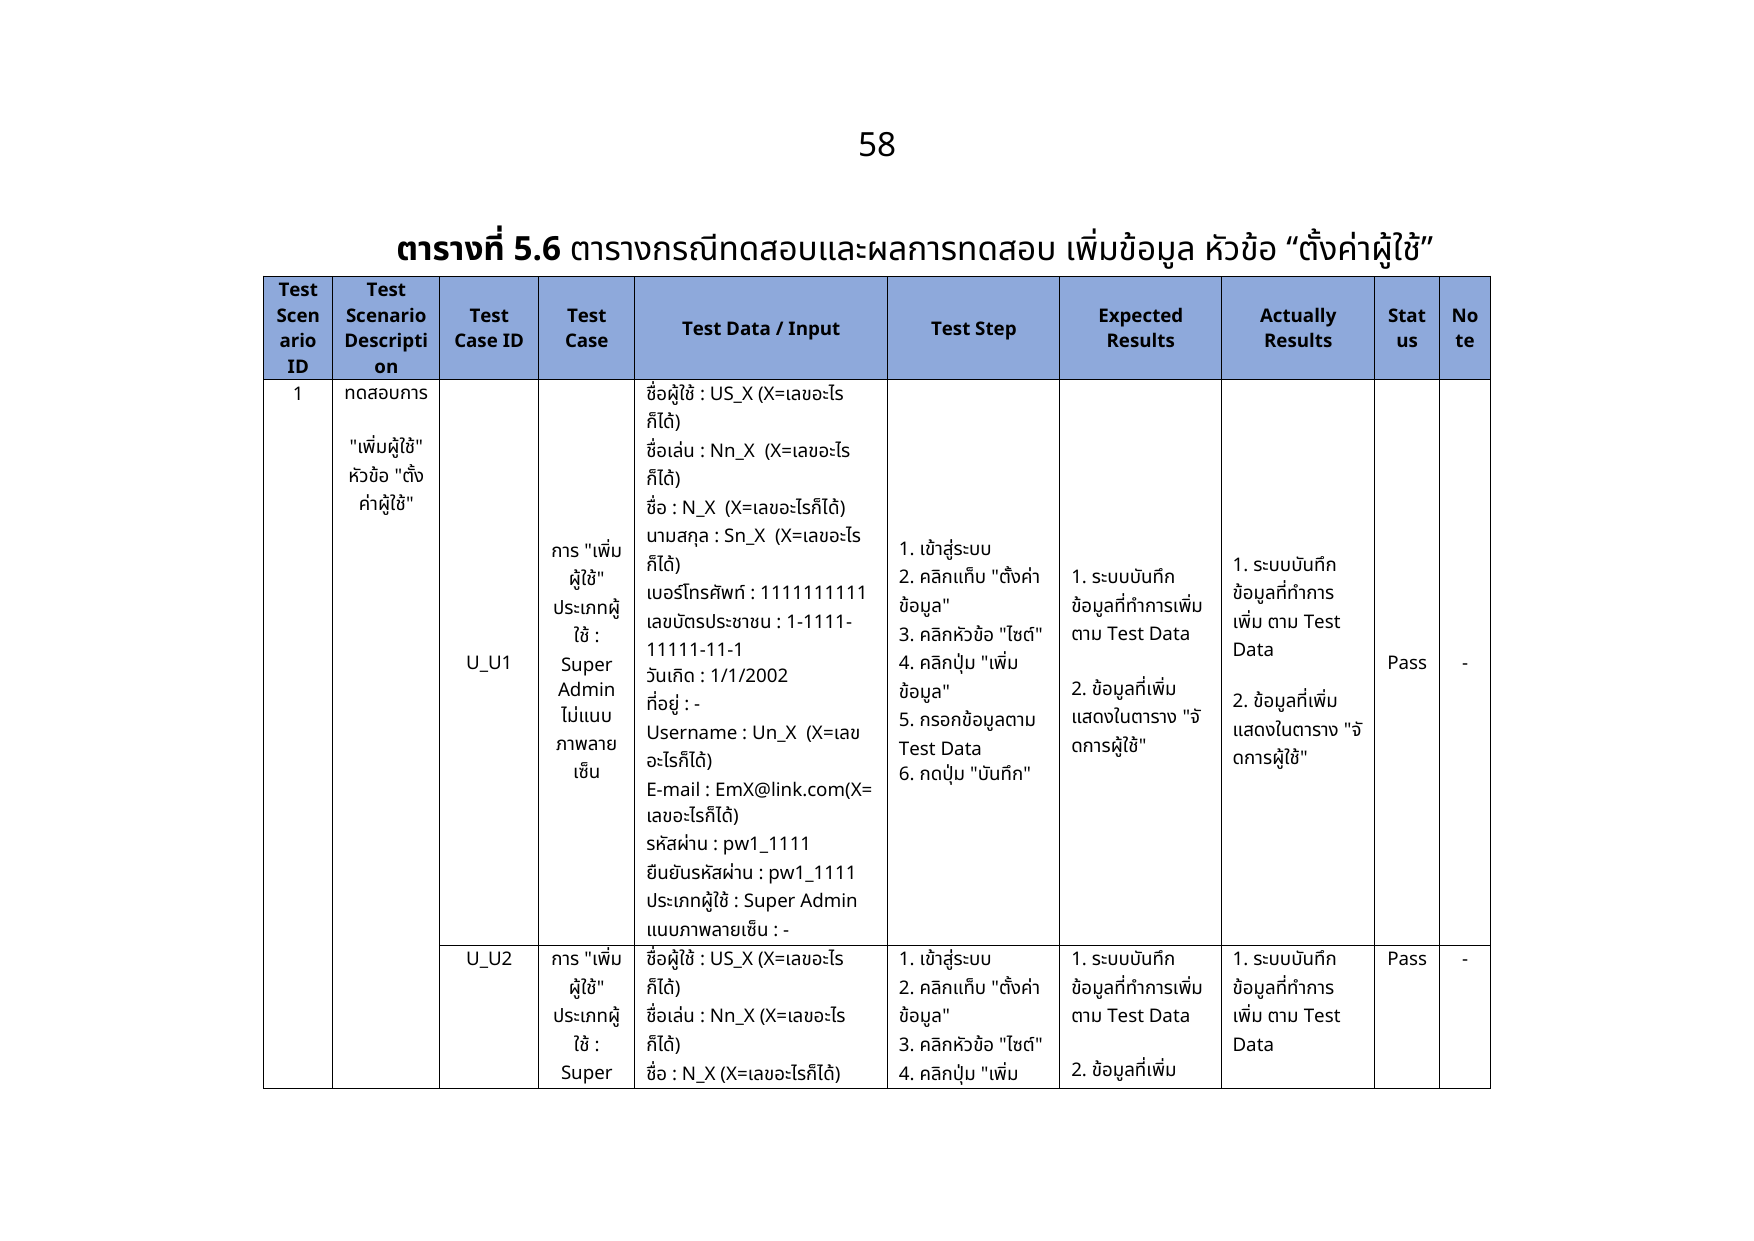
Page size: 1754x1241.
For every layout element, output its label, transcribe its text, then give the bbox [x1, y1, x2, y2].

table_header Test Scenario ID [264, 277, 332, 379]
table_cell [539, 946, 634, 1088]
table_cell 1 [264, 380, 332, 1088]
table_cell U_U1 [440, 380, 538, 944]
table_cell - [1440, 946, 1490, 1088]
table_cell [888, 946, 1059, 1088]
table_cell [1060, 946, 1221, 1088]
table_header Status [1375, 277, 1439, 379]
table_header Test Step [888, 277, 1059, 379]
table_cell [1222, 946, 1374, 1088]
table_cell 1. ระบบบันทึกข้อมูลที่ทำการเพิ่ม ตาม Test Data 2. ข้อมูลที่เพิ่ม แสดงในตาราง "จัดการผู้ใช้" [1060, 380, 1221, 944]
table_cell การ "เพิ่มผู้ใช้" ประเภทผู้ใช้ : Super Admin ไม่แนบภาพลายเซ็น [539, 380, 634, 944]
table_header Test Case [539, 277, 634, 379]
table_cell Pass [1375, 946, 1439, 1088]
table_cell U_U2 [440, 946, 538, 1088]
table_cell 1. ระบบบันทึกข้อมูลที่ทำการเพิ่ม ตาม Test Data 2. ข้อมูลที่เพิ่ม แสดงในตาราง "จัดการผู้ใช้" [1222, 380, 1374, 944]
text ตารางที่ 5.6 ตารางกรณีทดสอบและผลการทดสอบ เพิ่มข้อมูล หัวข้อ “ตั้งค่าผู้ใช้” [187, 225, 1566, 276]
table_header Test Data / Input [635, 277, 887, 379]
table_cell ทดสอบการ "เพิ่มผู้ใช้" หัวข้อ "ตั้งค่าผู้ใช้" [333, 380, 439, 1088]
table_header Actually Results [1222, 277, 1374, 379]
table_cell 1. เข้าสู่ระบบ 2. คลิกแท็บ "ตั้งค่าข้อมูล" 3. คลิกหัวข้อ "ไซต์" 4. คลิกปุ่ม "เพิ่มข้อมูล" 5. กรอกข้อมูลตาม Test Data 6. กดปุ่ม "บันทึก" [888, 380, 1059, 944]
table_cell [635, 946, 887, 1088]
table_cell Pass [1375, 380, 1439, 944]
table_header Test Case ID [440, 277, 538, 379]
table_header Expected Results [1060, 277, 1221, 379]
table_header Test Scenario Description [333, 277, 439, 379]
table_cell ชื่อผู้ใช้ : US_X (X=เลขอะไรก็ได้) ชื่อเล่น : Nn_X (X=เลขอะไรก็ได้) ชื่อ : N_X (X=เลขอะไรก็ได้) นามสกุล : Sn_X (X=เลขอะไรก็ได้) เบอร์โทรศัพท์ : 1111111111 เลขบัตรประชาชน : 1-1111-11111-11-1 วันเกิด : 1/1/2002 ที่อยู่ : - Username : Un_X (X=เลขอะไรก็ได้) E-mail : EmX@link.com(X=เลขอะไรก็ได้) รหัสผ่าน : pw1_1111 ยืนยันรหัสผ่าน : pw1_1111 ประเภทผู้ใช้ : Super Admin แนบภาพลายเซ็น : - [635, 380, 887, 944]
table_cell - [1440, 380, 1490, 944]
table_header Note [1440, 277, 1490, 379]
